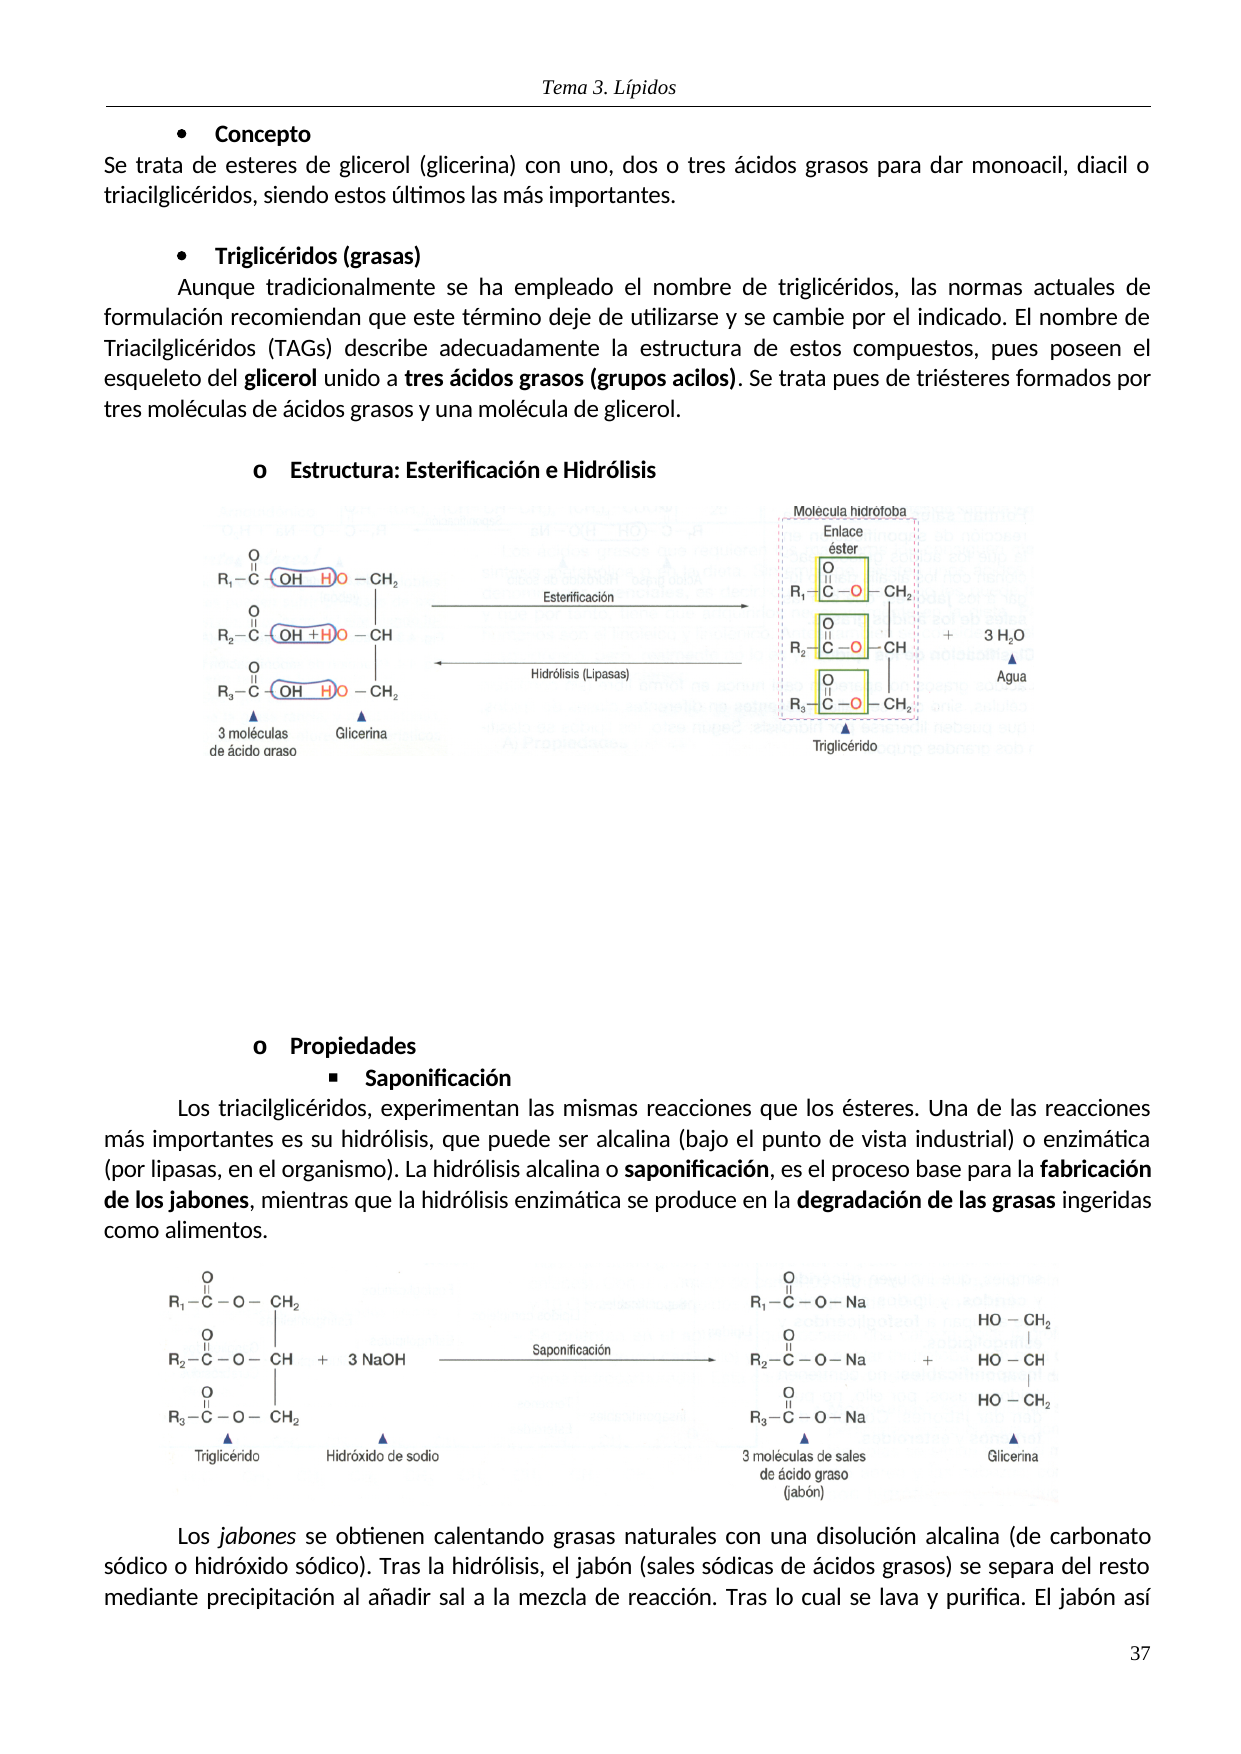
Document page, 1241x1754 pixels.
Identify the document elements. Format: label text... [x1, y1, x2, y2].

list Saponificación [327, 1062, 1152, 1093]
list Propiedades [252, 1030, 1152, 1062]
text Los triacilglicéridos, experimentan las mismas reacciones que los ésteres. Una de las reacciones más importantes es su hidrólisis, que puede ser alcalina (bajo el punto de vista industrial) o enzimática (por lipasas, en el organismo). La hidrólisis alcalina o saponificación, es el proceso base para la fabricación de los jabones, mientras que la hidrólisis enzimática se produce en la degradación de las grasas ingeridas como alimentos. [103, 1093, 1152, 1245]
list Estructura: Esterificación e Hidrólisis [252, 454, 1152, 486]
list Triglicéridos (grasas) [177, 240, 1152, 271]
list Concepto [177, 118, 1152, 149]
picture [203, 506, 1034, 756]
picture [158, 1263, 1059, 1506]
text Se trata de esteres de glicerol (glicerina) con uno, dos o tres ácidos grasos para dar monoacil, diacil o triacilglicéridos, siendo estos últimos las más importantes. [103, 149, 1152, 210]
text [103, 1520, 1152, 1611]
text Aunque tradicionalmente se ha empleado el nombre de triglicéridos, las normas actuales de formulación recomiendan que este término deje de utilizarse y se cambie por el indicado. El nombre de Triacilglicéridos (TAGs) describe adecuadamente la estructura de estos compuestos, pues poseen el esqueleto del glicerol unido a tres ácidos grasos (grupos acilos). Se trata pues de triésteres formados por tres moléculas de ácidos grasos y una molécula de glicerol. [103, 271, 1152, 423]
